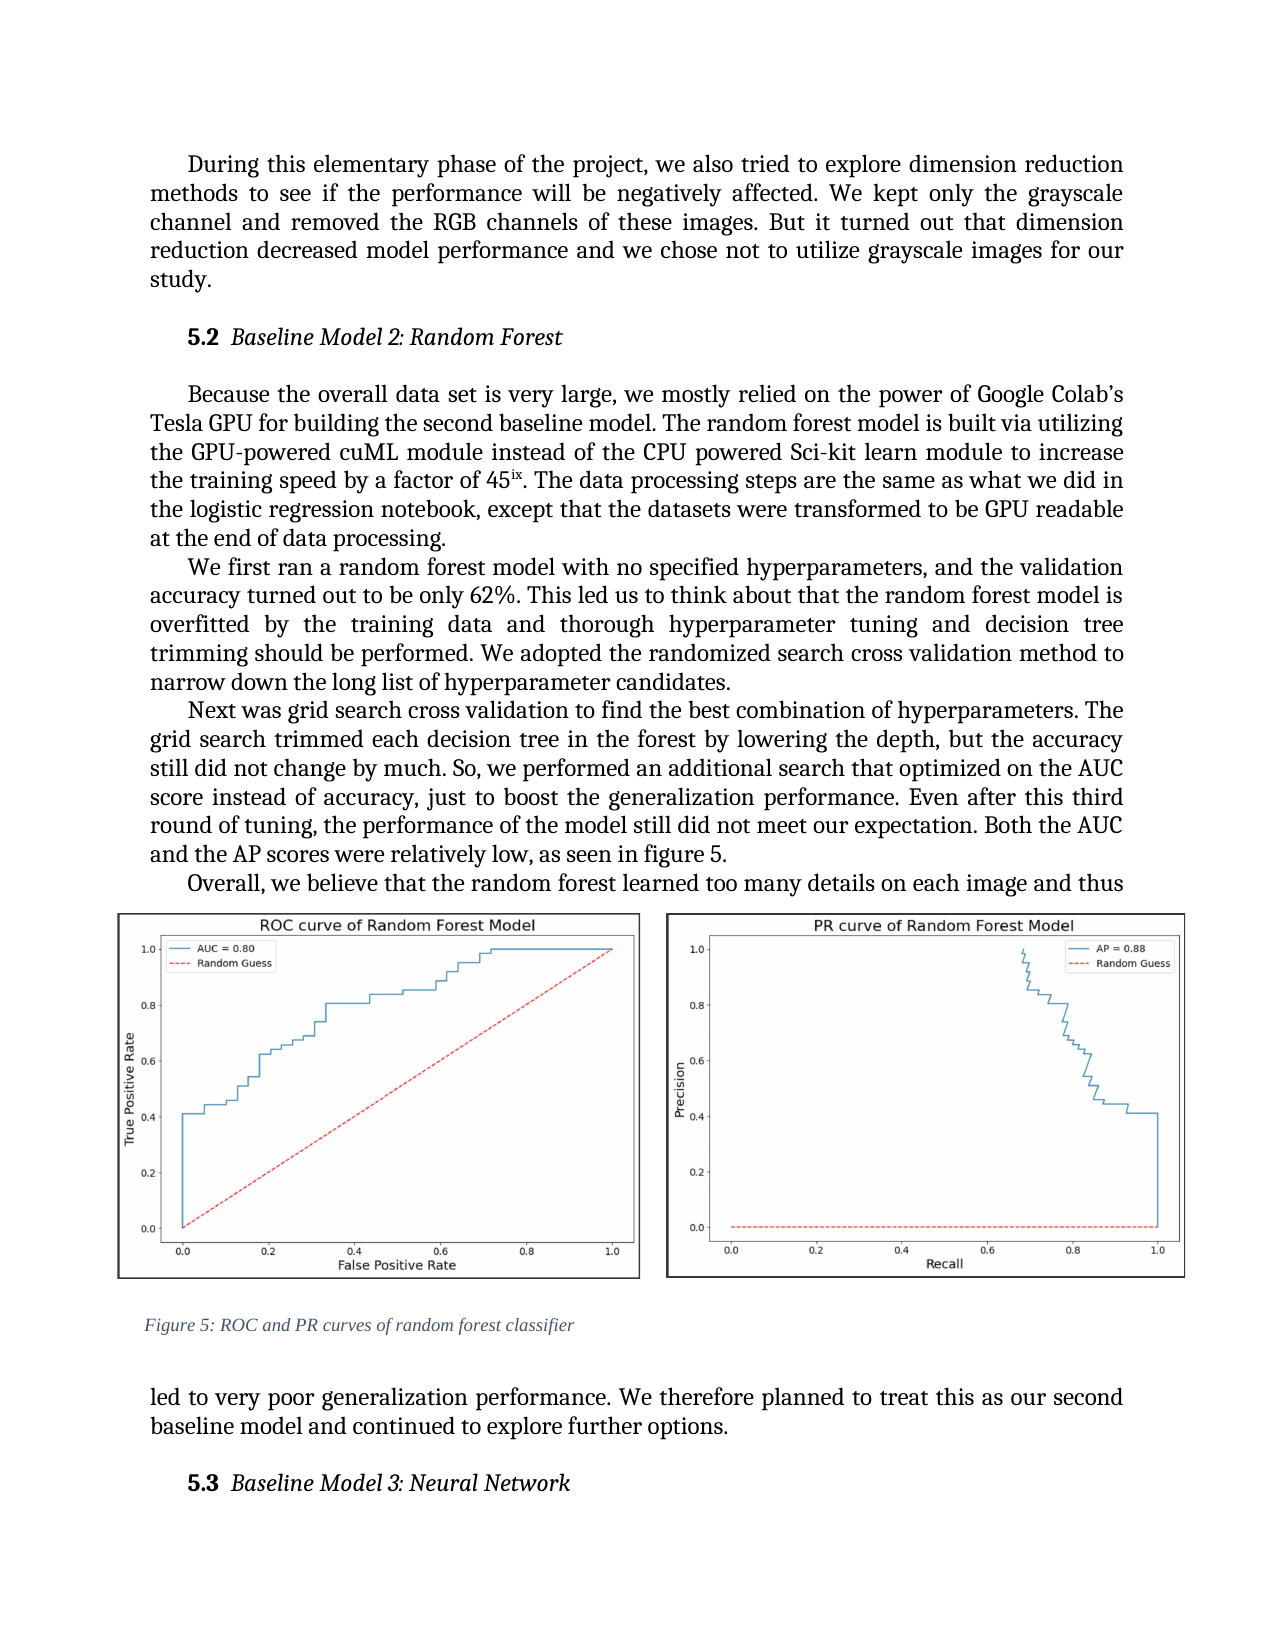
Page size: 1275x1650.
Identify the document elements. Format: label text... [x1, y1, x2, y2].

picture [666, 913, 1186, 1278]
text Because the overall data set is very large, we mostly relied on the power of Google Colab’s Tesla GPU for building the second baseline model. The random forest model is built via utilizing the GPU-powered cuML module instead of the CPU powered Sci-kit learn module to increase the training speed by a factor of 45. The data processing steps are the same as what we did in the logistic regression notebook, except that the datasets were transformed to be GPU readable at the end of data processing. [150, 380, 1125, 552]
text Overall, we believe that the random forest learned too many details on each image and thus led to very poor generalization performance. We therefore planned to treat this as our second baseline model and continued to explore further options. [150, 869, 1125, 905]
text Overall, we believe that the random forest learned too many details on each image and thus led to very poor generalization performance. We therefore planned to treat this as our second baseline model and continued to explore further options. [150, 1383, 1125, 1440]
text Next was grid search cross validation to find the best combination of hyperparameters. The grid search trimmed each decision tree in the forest by lowering the depth, but the accuracy still did not change by much. So, we performed an additional search that optimized on the AUC score instead of accuracy, just to boost the generalization performance. Even after this third round of tuning, the performance of the model still did not meet our expectation. Both the AUC and the AP scores were relatively low, as seen in figure 5. [150, 696, 1125, 869]
text During this elementary phase of the project, we also tried to explore dimension reduction methods to see if the performance will be negatively affected. We kept only the grayscale channel and removed the RGB channels of these images. But it turned out that dimension reduction decreased model performance and we chose not to utilize grayscale images for our study. [150, 150, 1125, 294]
text We first ran a random forest model with no specified hyperparameters, and the validation accuracy turned out to be only 62%. This led us to think about that the random forest model is overfitted by the training data and thorough hyperparameter tuning and decision tree trimming should be performed. We adopted the randomized search cross validation method to narrow down the long list of hyperparameter candidates. [150, 552, 1125, 696]
picture [117, 913, 641, 1279]
list Baseline Model 3: Neural Network [187, 1469, 1125, 1498]
list Baseline Model 2: Random Forest [187, 322, 1125, 351]
